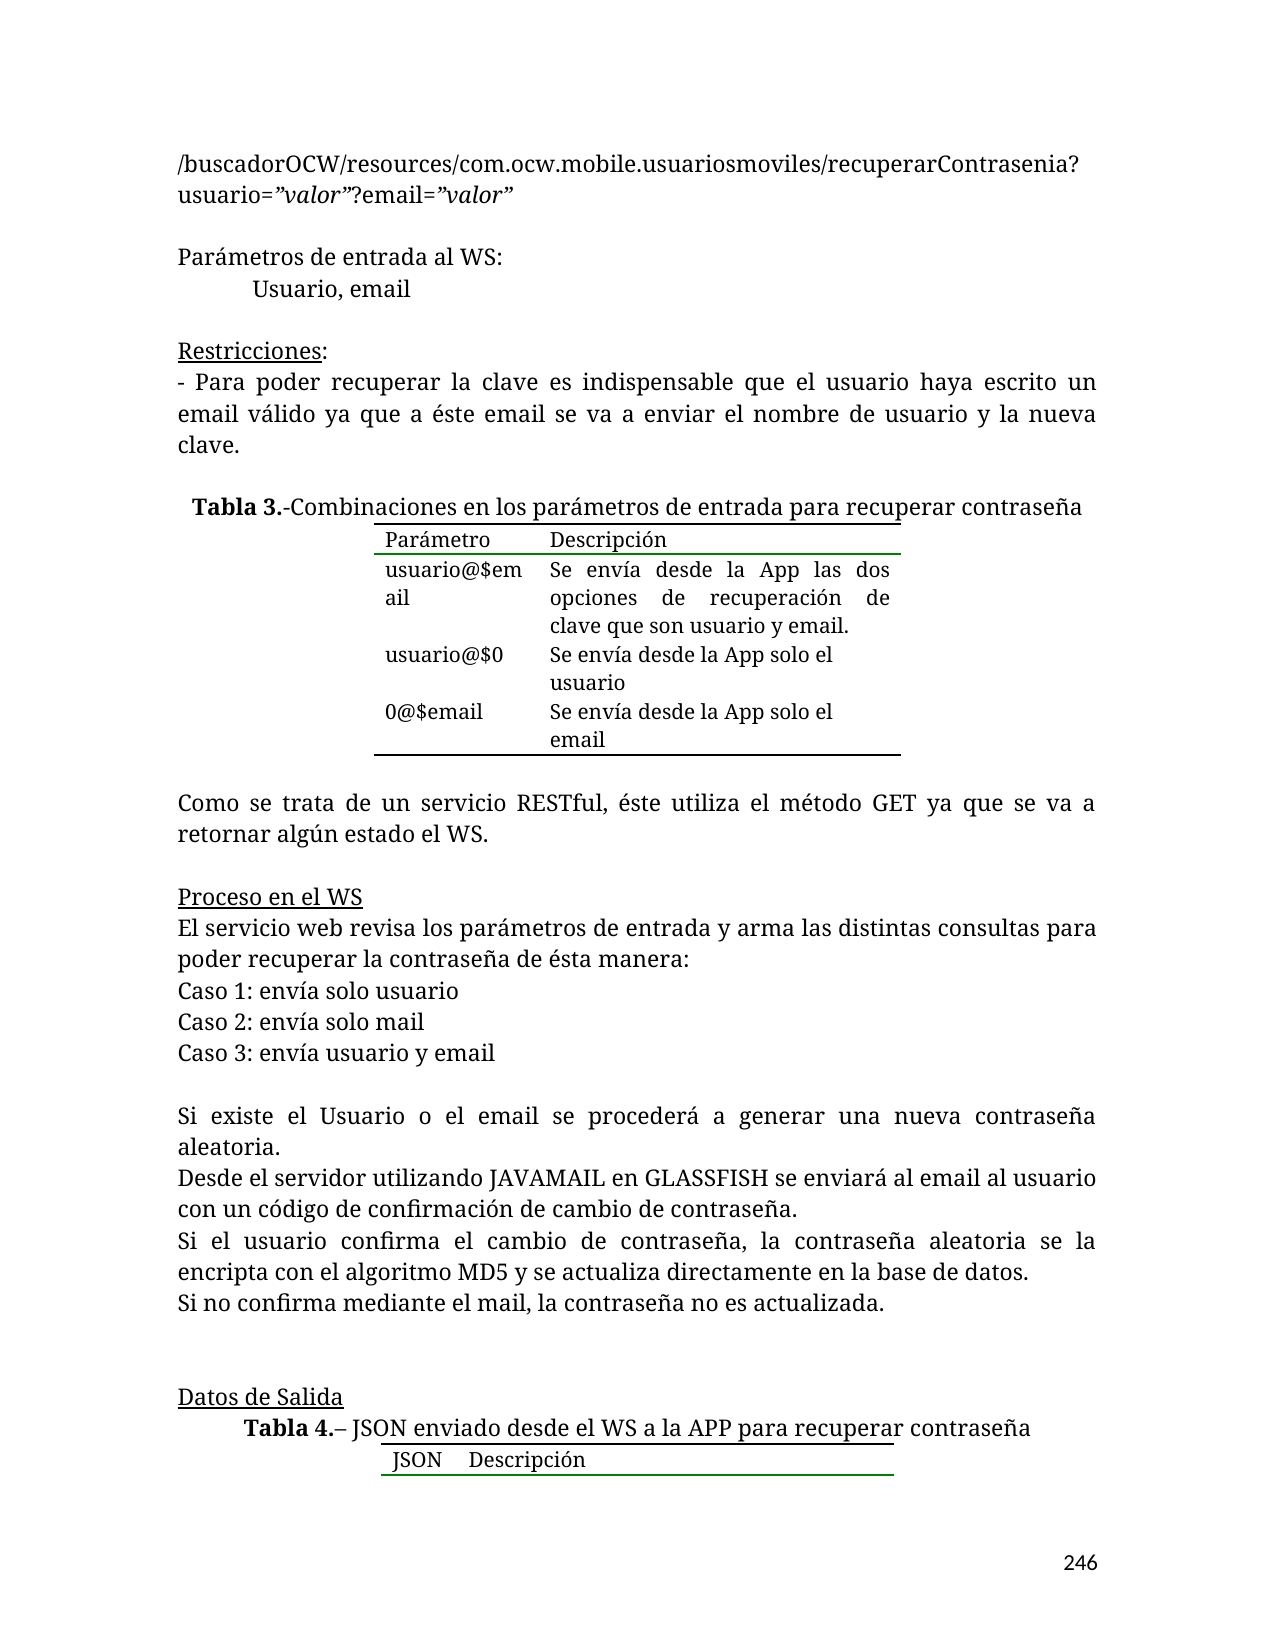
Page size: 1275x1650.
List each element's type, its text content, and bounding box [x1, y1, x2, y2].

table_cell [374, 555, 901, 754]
text Como se trata de un servicio RESTful, éste utiliza el método GET ya que se va a retornar algún estado el WS. [177, 756, 1098, 849]
text Restricciones: - Para poder recuperar la clave es indispensable que el usuario haya escrito un email válido ya que a éste email se va a enviar el nombre de usuario y la nueva clave. [177, 335, 1098, 460]
text /buscadorOCW/resources/com.ocw.mobile.usuariosmoviles/recuperarContrasenia?usuario=”valor”?email=”valor” Parámetros de entrada al WS: [177, 148, 1098, 273]
text Si existe el Usuario o el email se procederá a generar una nueva contraseña aleatoria. [177, 1099, 1098, 1162]
text Caso 1: envía solo usuario [177, 974, 1098, 1006]
text Si el usuario confirma el cambio de contraseña, la contraseña aleatoria se la encripta con el algoritmo MD5 y se actualiza directamente en la base de datos. [177, 1224, 1098, 1287]
text El servicio web revisa los parámetros de entrada y arma las distintas consultas para poder recuperar la contraseña de ésta manera: [177, 912, 1098, 974]
text Caso 3: envía usuario y email [177, 1037, 1098, 1068]
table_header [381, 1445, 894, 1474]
text Usuario, email [252, 273, 1098, 304]
text Tabla 3.-Combinaciones en los parámetros de entrada para recuperar contraseña [177, 491, 1098, 523]
text Tabla 4.– JSON enviado desde el WS a la APP para recuperar contraseña [177, 1412, 1098, 1443]
text Caso 2: envía solo mail [177, 1006, 1098, 1037]
text Si no confirma mediante el mail, la contraseña no es actualizada. [177, 1287, 1098, 1318]
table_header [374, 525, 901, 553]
text Proceso en el WS [177, 849, 1098, 912]
text Datos de Salida [177, 1381, 1098, 1412]
text Desde el servidor utilizando JAVAMAIL en GLASSFISH se enviará al email al usuario con un código de confirmación de cambio de contraseña. [177, 1162, 1098, 1224]
